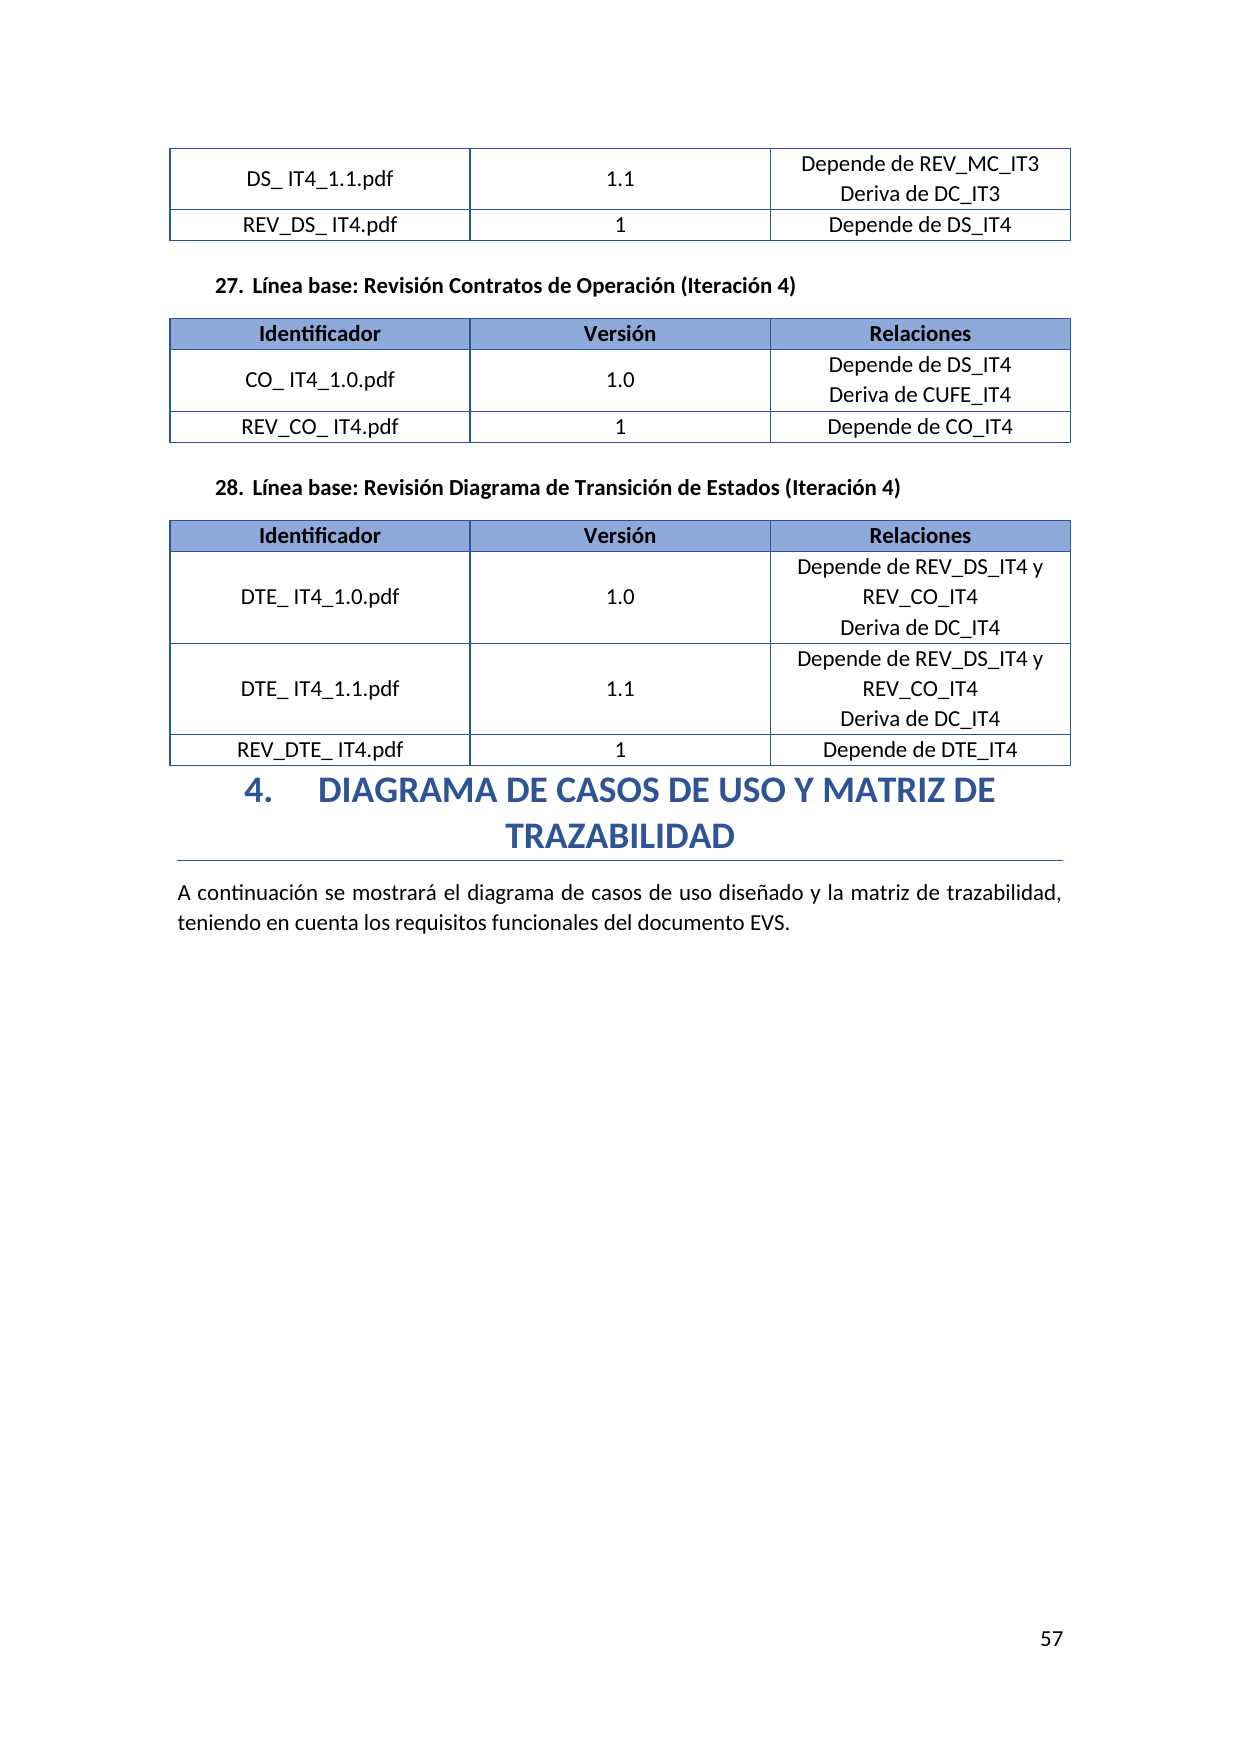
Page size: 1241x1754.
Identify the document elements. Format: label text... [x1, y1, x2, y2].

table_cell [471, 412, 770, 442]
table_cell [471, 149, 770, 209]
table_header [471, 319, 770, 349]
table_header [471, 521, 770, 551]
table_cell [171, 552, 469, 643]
list Línea base: Revisión Diagrama de Transición de Estados (Iteración 4) [215, 473, 1063, 501]
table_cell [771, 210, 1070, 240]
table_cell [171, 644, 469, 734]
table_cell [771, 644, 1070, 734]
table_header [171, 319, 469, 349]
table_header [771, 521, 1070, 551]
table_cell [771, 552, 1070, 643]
text A continuación se mostrará el diagrama de casos de uso diseñado y la matriz de trazabilidad, teniendo en cuenta los requisitos funcionales del documento EVS. [177, 878, 1063, 936]
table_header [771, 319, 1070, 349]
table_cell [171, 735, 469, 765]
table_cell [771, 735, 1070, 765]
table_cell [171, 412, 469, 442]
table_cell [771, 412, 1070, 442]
list Línea base: Revisión Contratos de Operación (Iteración 4) [215, 271, 1063, 299]
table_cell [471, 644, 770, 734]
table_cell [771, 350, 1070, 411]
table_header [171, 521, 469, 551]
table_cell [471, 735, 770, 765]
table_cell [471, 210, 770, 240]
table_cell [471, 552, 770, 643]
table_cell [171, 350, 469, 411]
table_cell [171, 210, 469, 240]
subtitle DIAGRAMA DE CASOS DE USO Y MATRIZ DE TRAZABILIDAD [177, 766, 1063, 860]
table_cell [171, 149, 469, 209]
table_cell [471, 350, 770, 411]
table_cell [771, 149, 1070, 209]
